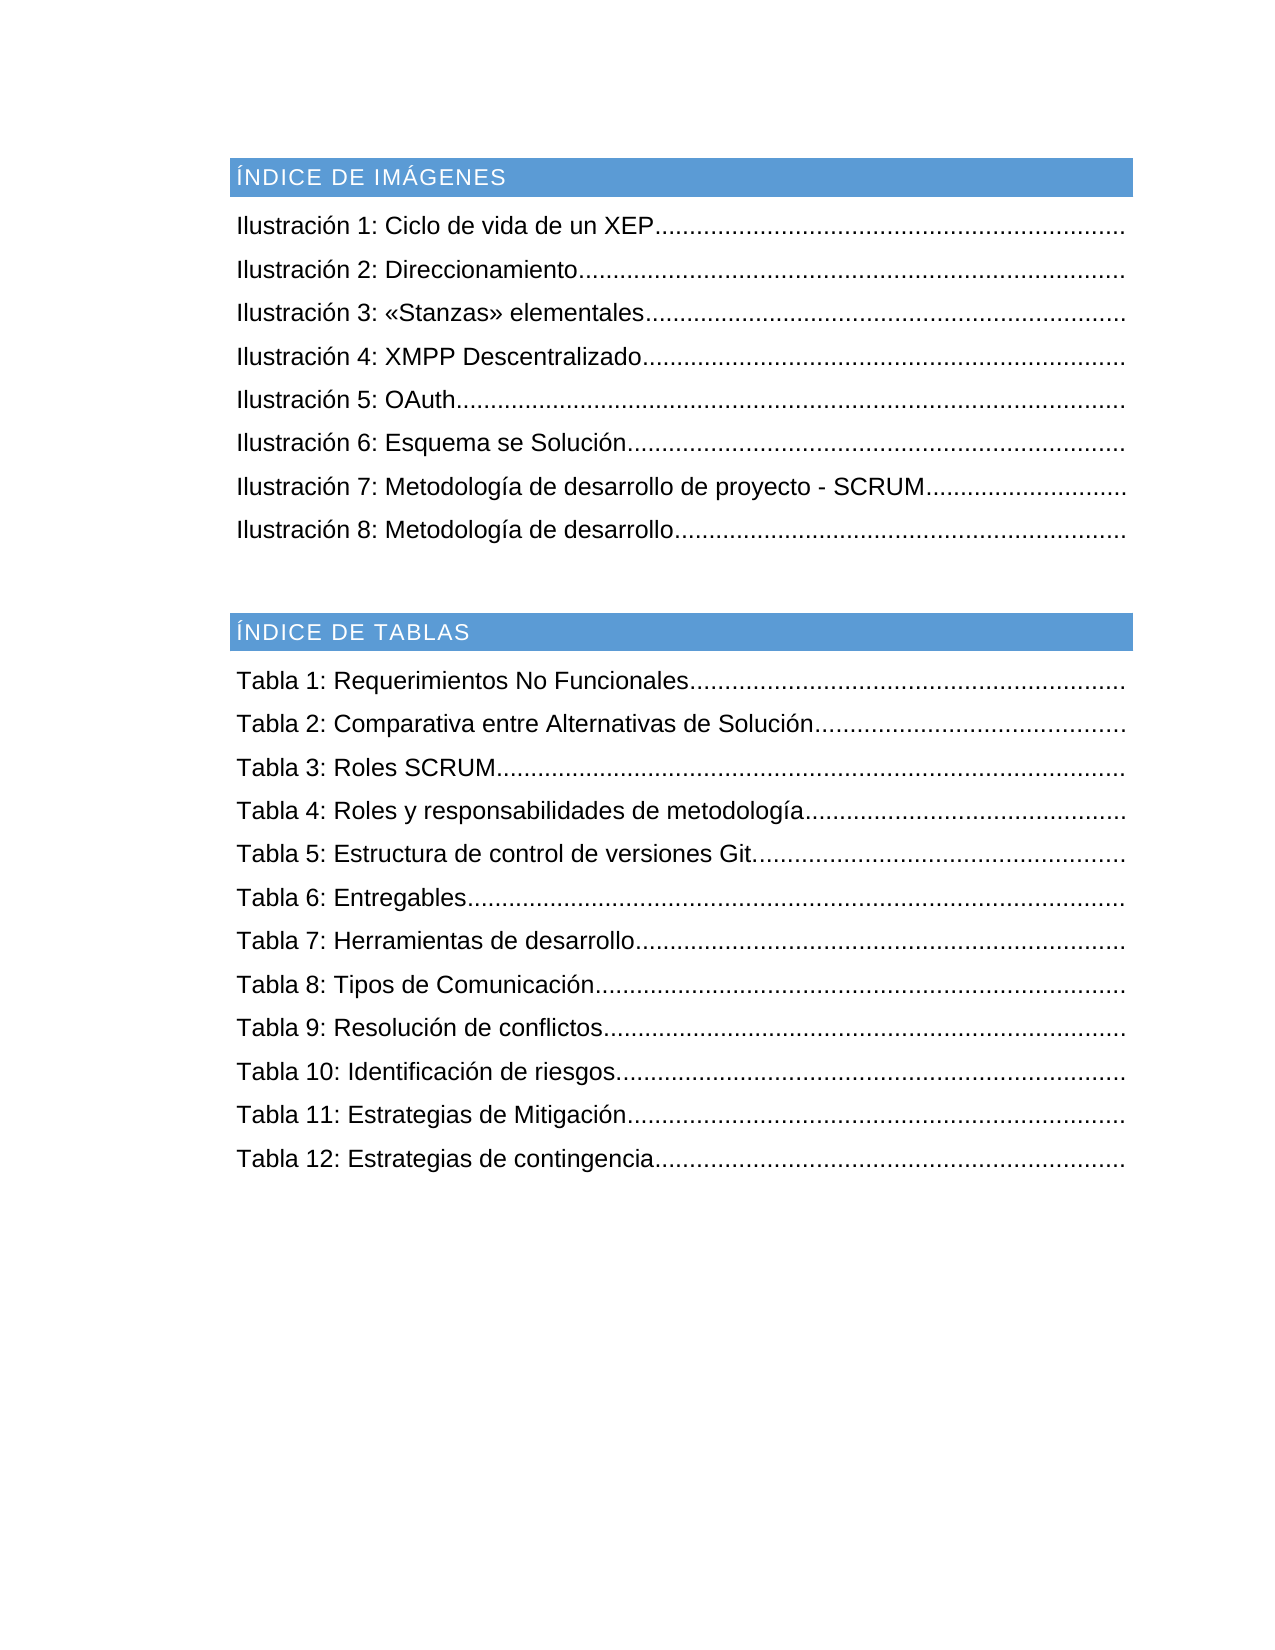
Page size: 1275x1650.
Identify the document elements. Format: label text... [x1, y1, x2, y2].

text Ilustración 8: Metodología de desarrollo 27 [236, 515, 1127, 544]
text Tabla 8: Tipos de Comunicación 31 [236, 970, 1127, 998]
text Ilustración 7: Metodología de desarrollo de proyecto - SCRUM 26 [236, 472, 1127, 501]
subtitle Índice de imágenes [236, 164, 1127, 191]
text Tabla 10: Identificación de riesgos. 33 [236, 1057, 1127, 1085]
text Tabla 6: Entregables 29 [236, 883, 1127, 912]
text Tabla 4: Roles y responsabilidades de metodología 28 [236, 796, 1127, 825]
text Ilustración 2: Direccionamiento 16 [236, 255, 1127, 283]
text Tabla 5: Estructura de control de versiones Git. 28 [236, 839, 1127, 868]
text Ilustración 5: OAuth 20 [236, 385, 1127, 414]
text Ilustración 6: Esquema se Solución 25 [236, 428, 1127, 457]
text Tabla 2: Comparativa entre Alternativas de Solución 22 [236, 709, 1127, 738]
text Tabla 7: Herramientas de desarrollo 29 [236, 926, 1127, 955]
text Tabla 3: Roles SCRUM 27 [236, 753, 1127, 781]
text Ilustración 4: XMPP Descentralizado 18 [236, 342, 1127, 370]
text Tabla 12: Estrategias de contingencia 35 [236, 1143, 1127, 1172]
subtitle Índice de Tablas [236, 619, 1127, 645]
text Ilustración 3: «Stanzas» elementales 16 [236, 298, 1127, 327]
text Tabla 9: Resolución de conflictos 32 [236, 1013, 1127, 1042]
text Ilustración 1: Ciclo de vida de un XEP 13 [236, 211, 1127, 240]
text Tabla 1: Requerimientos No Funcionales 21 [236, 666, 1127, 694]
text Tabla 11: Estrategias de Mitigación 34 [236, 1100, 1127, 1129]
